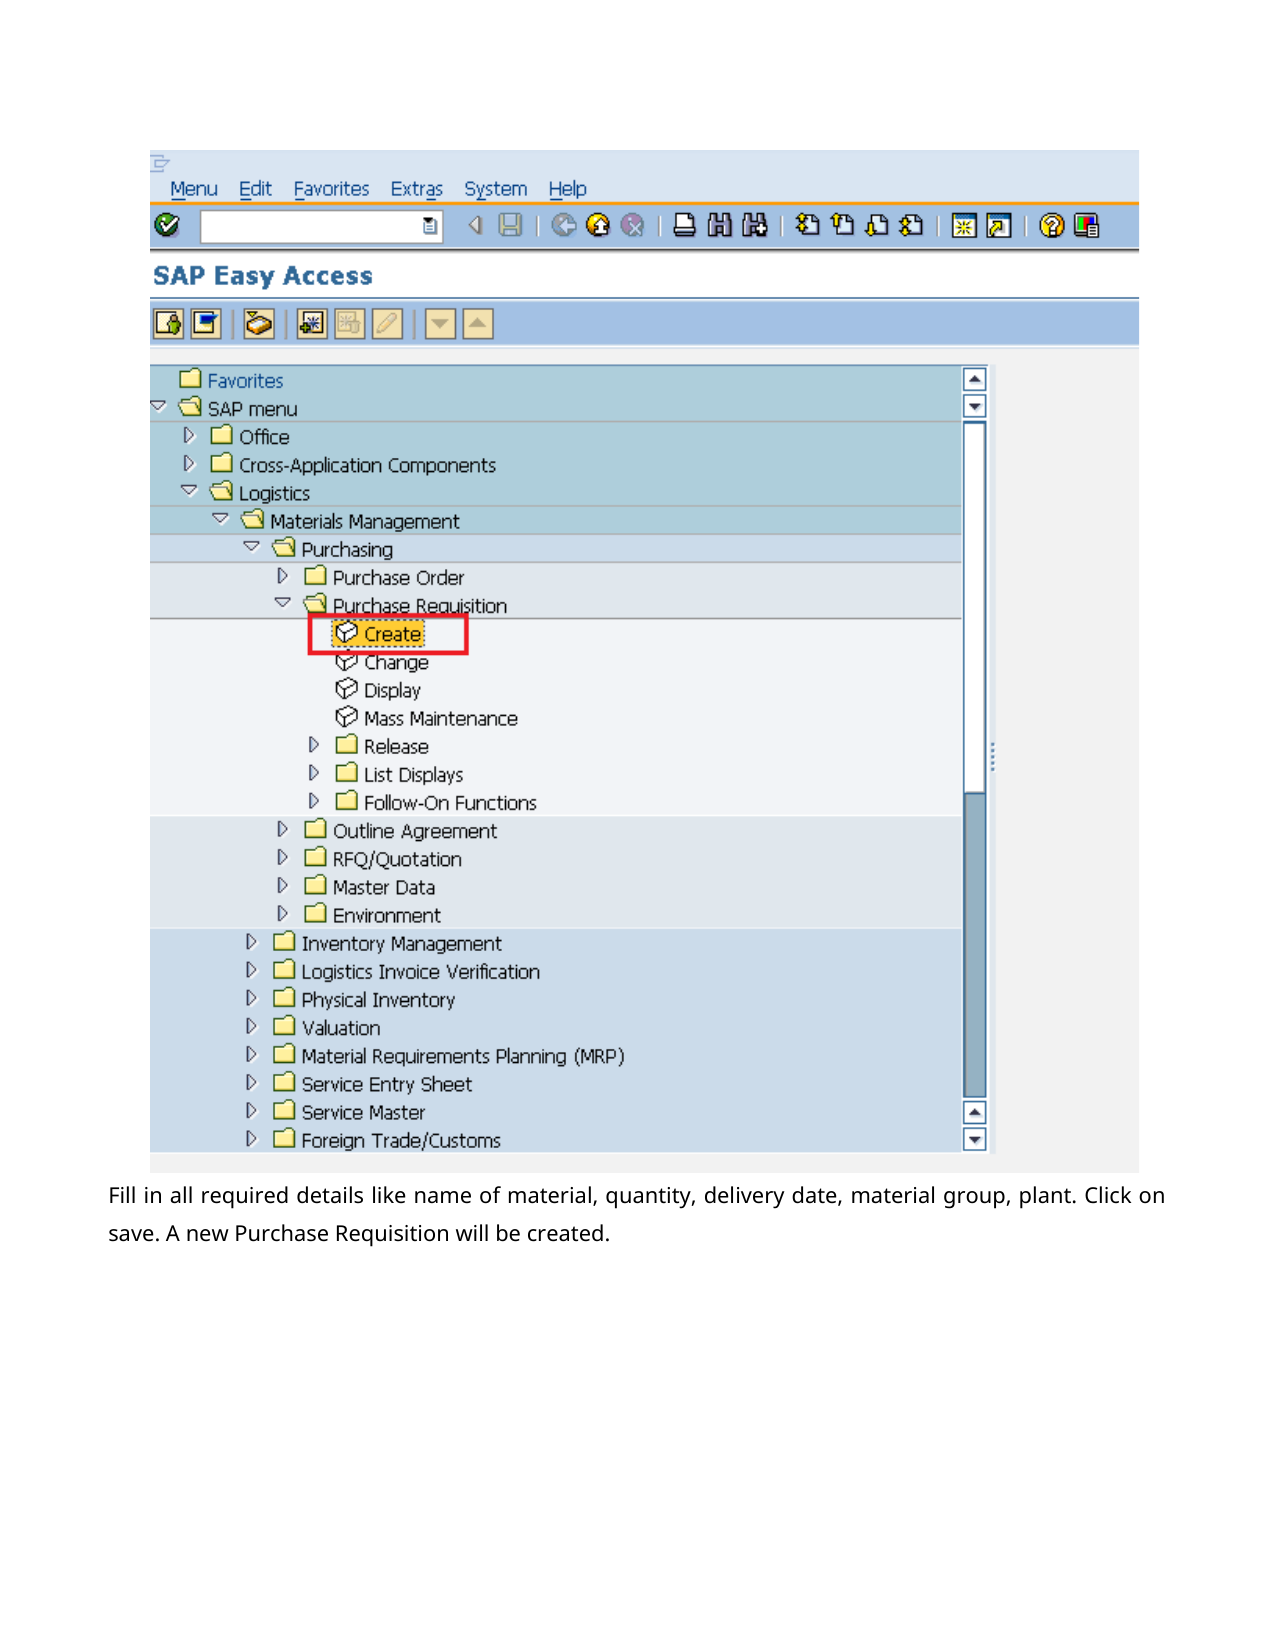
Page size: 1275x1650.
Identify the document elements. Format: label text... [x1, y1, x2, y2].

text Fill in all required details like name of material, quantity, delivery date, material group, plant. Click on save. A new Purchase Requisition will be created. [108, 1173, 1167, 1248]
picture [150, 150, 1140, 1173]
